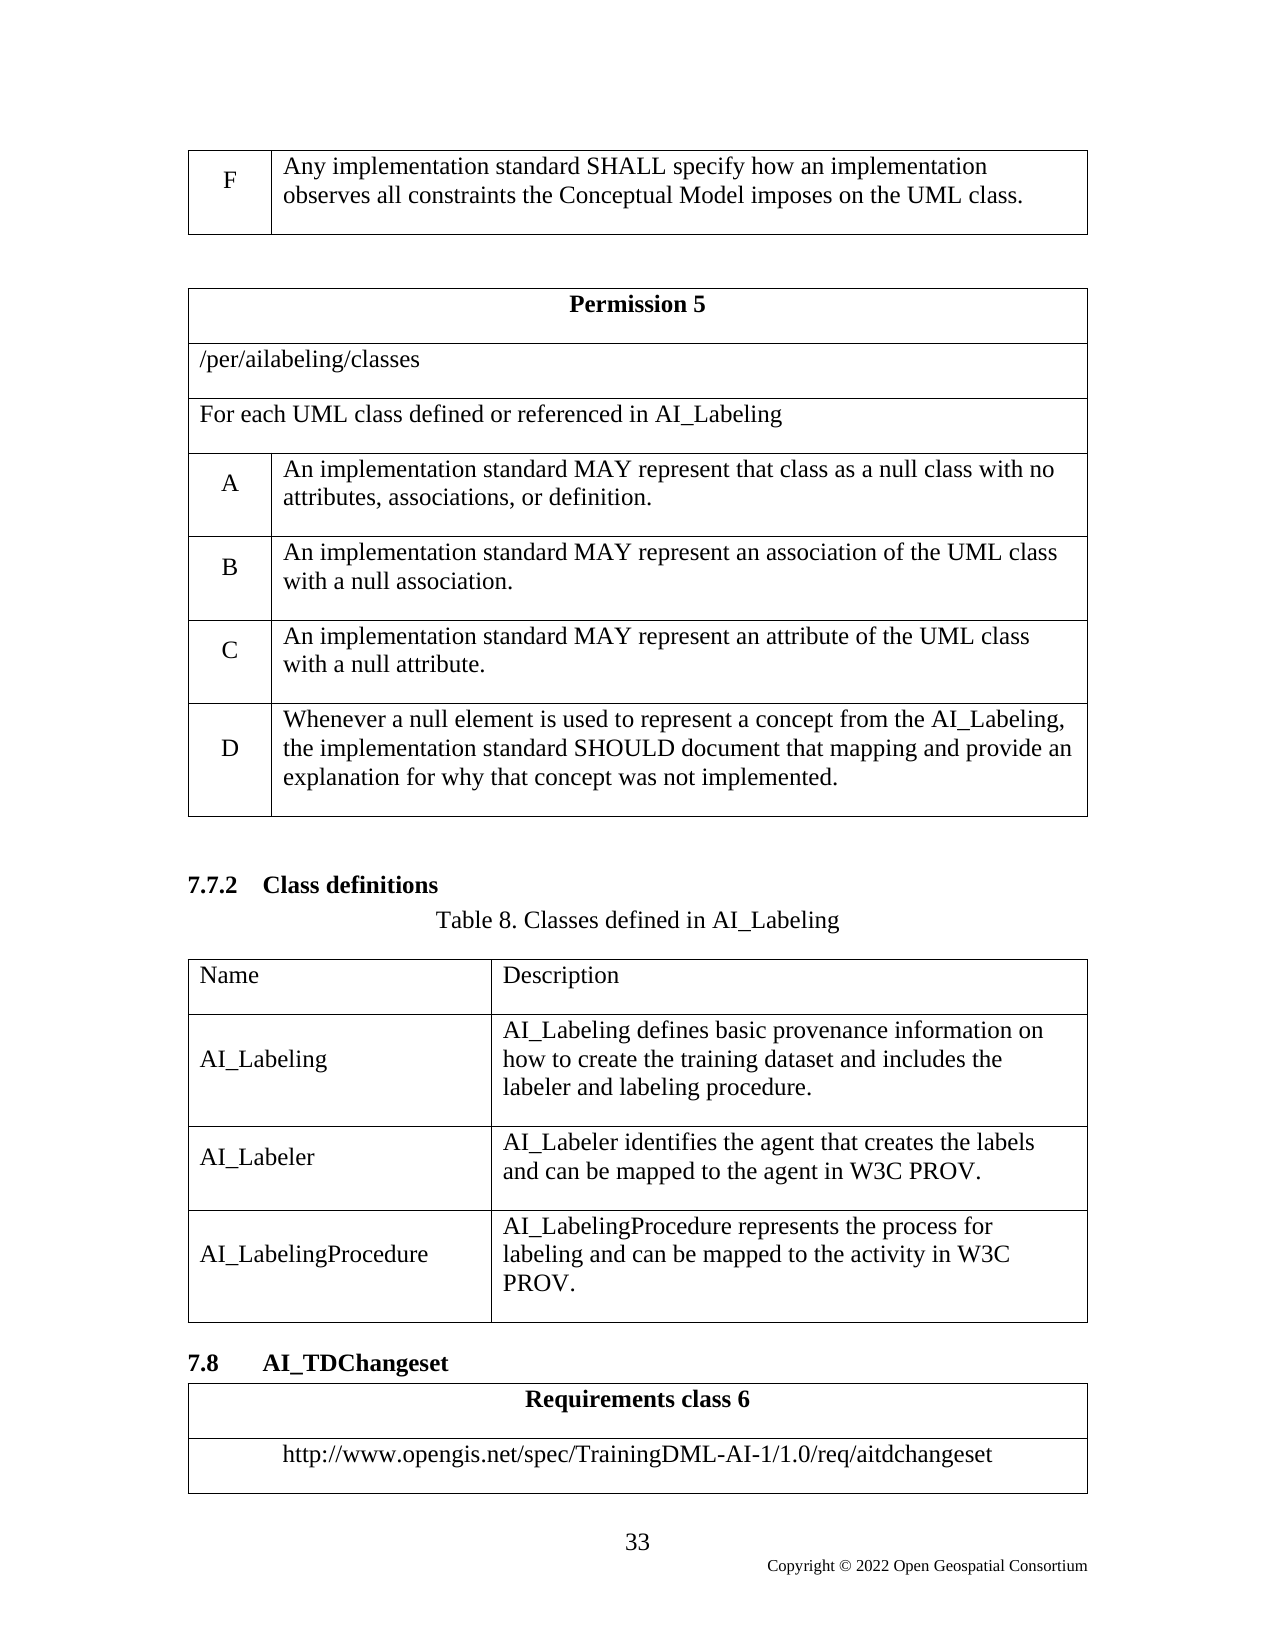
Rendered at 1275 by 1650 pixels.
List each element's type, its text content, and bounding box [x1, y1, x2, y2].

table_cell A [189, 454, 271, 536]
table_cell C [189, 621, 271, 703]
table_cell B [189, 537, 271, 620]
table_cell AI_Labeler identifies the agent that creates the labels and can be mapped to the agent in W3C PROV. [492, 1127, 1087, 1210]
table_cell An implementation standard MAY represent that class as a null class with no attributes, associations, or definition. [272, 454, 1087, 536]
table_cell For each UML class defined or referenced in AI_Labeling [189, 399, 1087, 453]
text Table 8. Classes defined in AI_Labeling [187, 905, 1087, 934]
table_cell Any implementation standard SHALL specify how an implementation observes all constraints the Conceptual Model imposes on the UML class. [272, 151, 1087, 233]
table_header Requirements class 6 [189, 1384, 1087, 1438]
table_cell AI_LabelingProcedure represents the process for labeling and can be mapped to the activity in W3C PROV. [492, 1211, 1087, 1322]
table_cell D [189, 704, 271, 816]
table_header Description [492, 960, 1087, 1014]
table_cell An implementation standard MAY represent an attribute of the UML class with a null attribute. [272, 621, 1087, 703]
subtitle Class definitions [187, 870, 1087, 899]
table_header Name [189, 960, 491, 1014]
table_cell AI_Labeling defines basic provenance information on how to create the training dataset and includes the labeler and labeling procedure. [492, 1015, 1087, 1126]
table_header Permission 5 [189, 289, 1087, 343]
table_cell AI_LabelingProcedure [189, 1211, 491, 1322]
table_cell AI_Labeling [189, 1015, 491, 1126]
table_cell F [189, 151, 271, 233]
subtitle AI_TDChangeset [187, 1348, 1087, 1377]
table_cell Whenever a null element is used to represent a concept from the AI_Labeling, the implementation standard SHOULD document that mapping and provide an explanation for why that concept was not implemented. [272, 704, 1087, 816]
table_cell An implementation standard MAY represent an association of the UML class with a null association. [272, 537, 1087, 620]
table_cell http://www.opengis.net/spec/TrainingDML-AI-1/1.0/req/aitdchangeset [189, 1439, 1087, 1493]
table_cell /per/ailabeling/classes [189, 344, 1087, 398]
table_cell AI_Labeler [189, 1127, 491, 1210]
